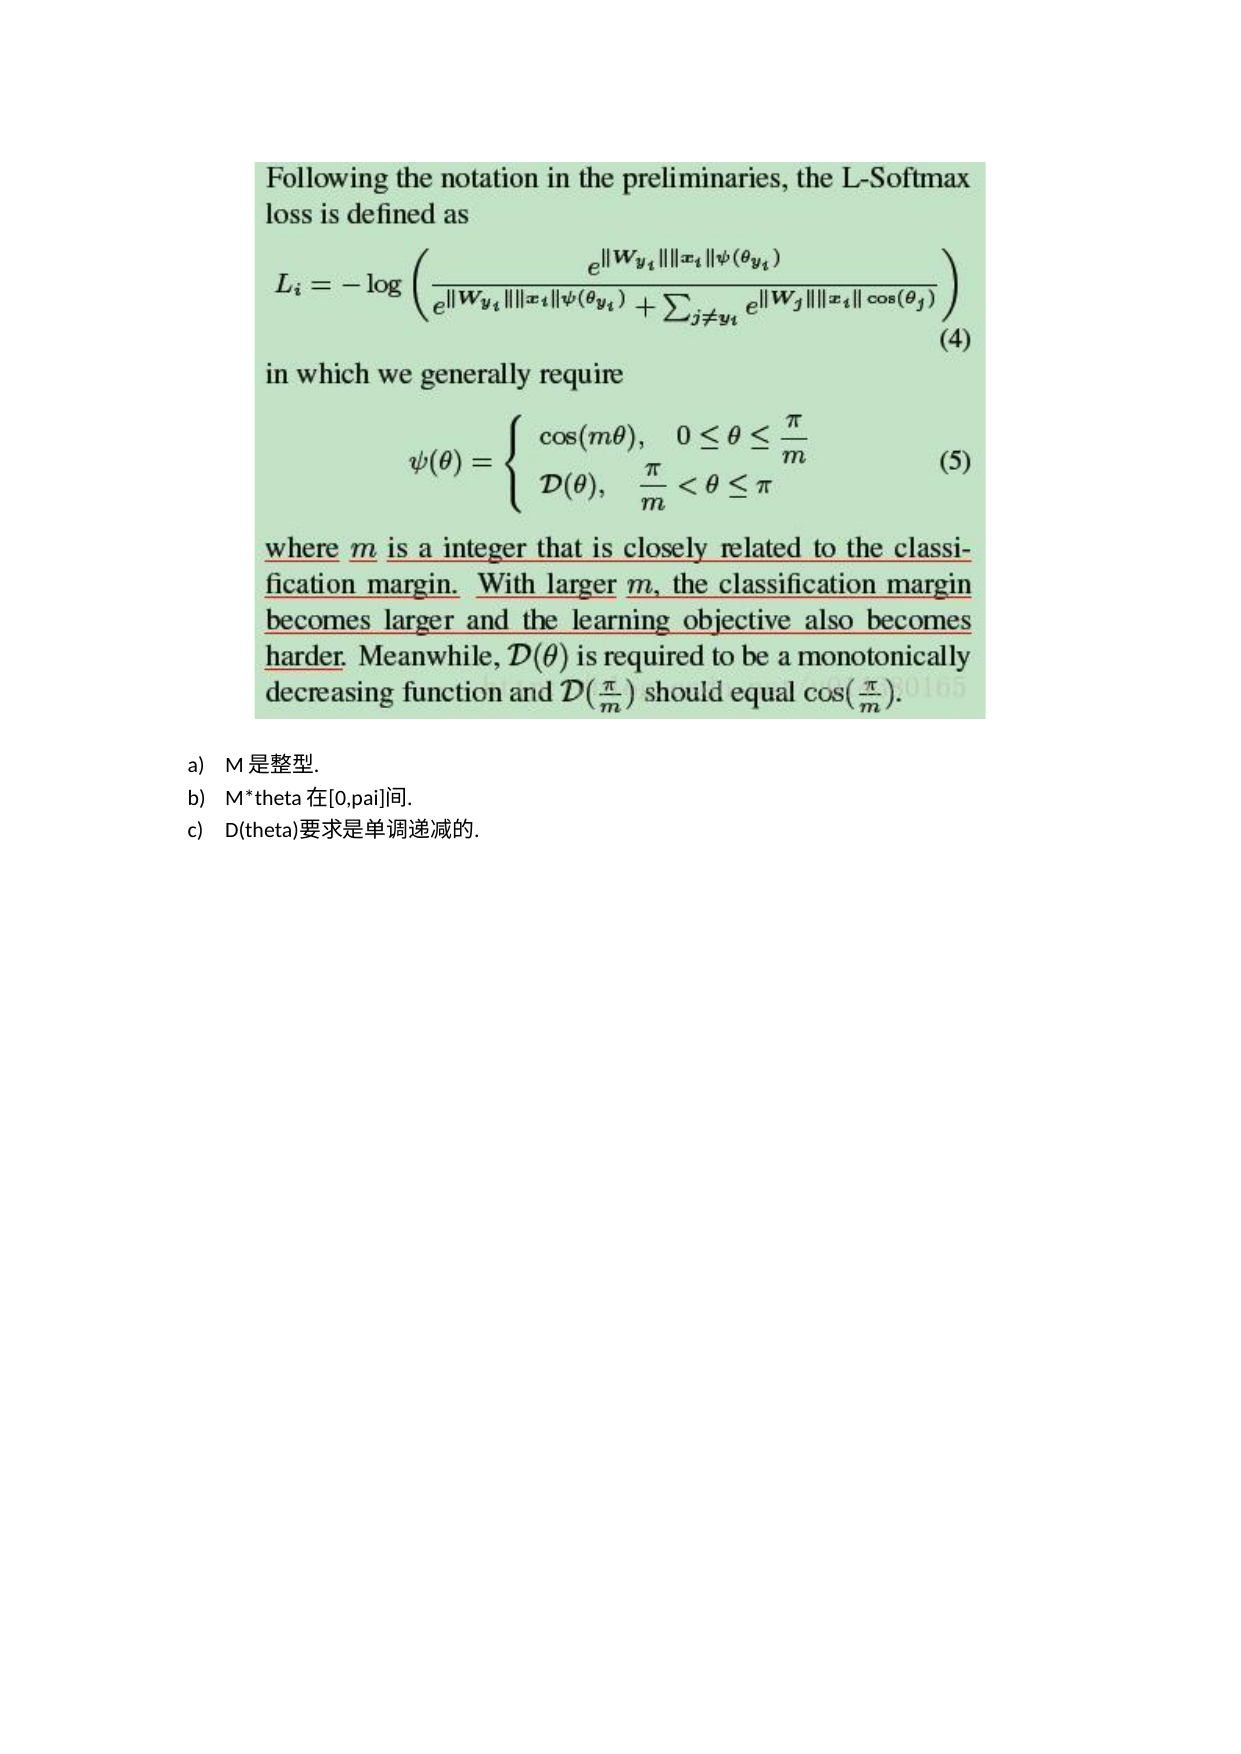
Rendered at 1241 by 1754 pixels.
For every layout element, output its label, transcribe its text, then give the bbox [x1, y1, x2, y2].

picture [254, 162, 986, 719]
list M是整型. [187, 747, 1053, 779]
list M*theta在[0,pai]间. [187, 779, 1053, 812]
list D(theta)要求是单调递减的. [187, 812, 1053, 844]
